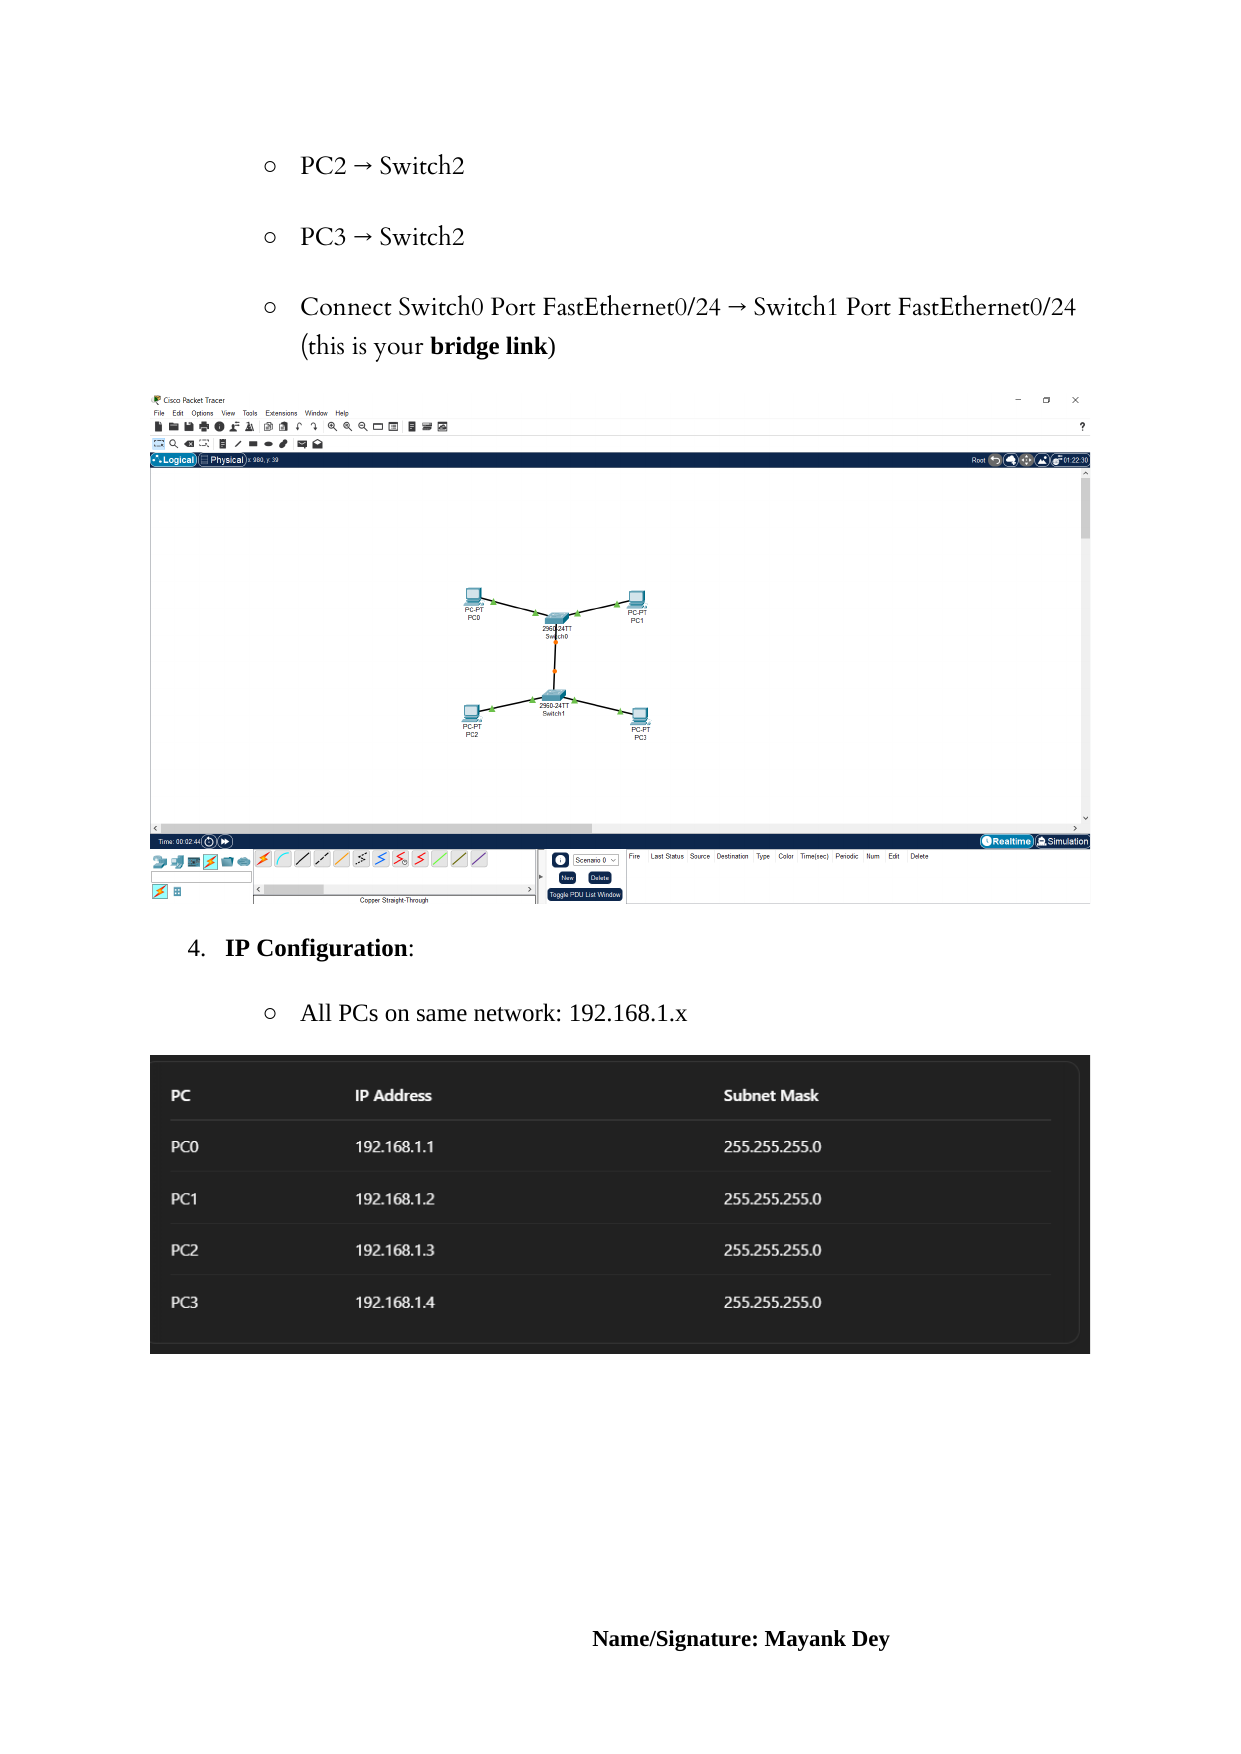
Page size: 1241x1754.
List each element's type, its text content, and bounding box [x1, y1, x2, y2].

list PC3 → Switch2 [262, 220, 1090, 286]
list All PCs on same network: 192.168.1.x [262, 998, 1090, 1027]
list PC2 → Switch2 [262, 150, 1090, 216]
list IP Configuration: [187, 933, 1090, 994]
picture [150, 393, 1091, 904]
list Connect Switch0 Port FastEthernet0/24 → Switch1 Port FastEthernet0/24 (this is your bridge link) [262, 290, 1090, 363]
picture [150, 1055, 1091, 1354]
